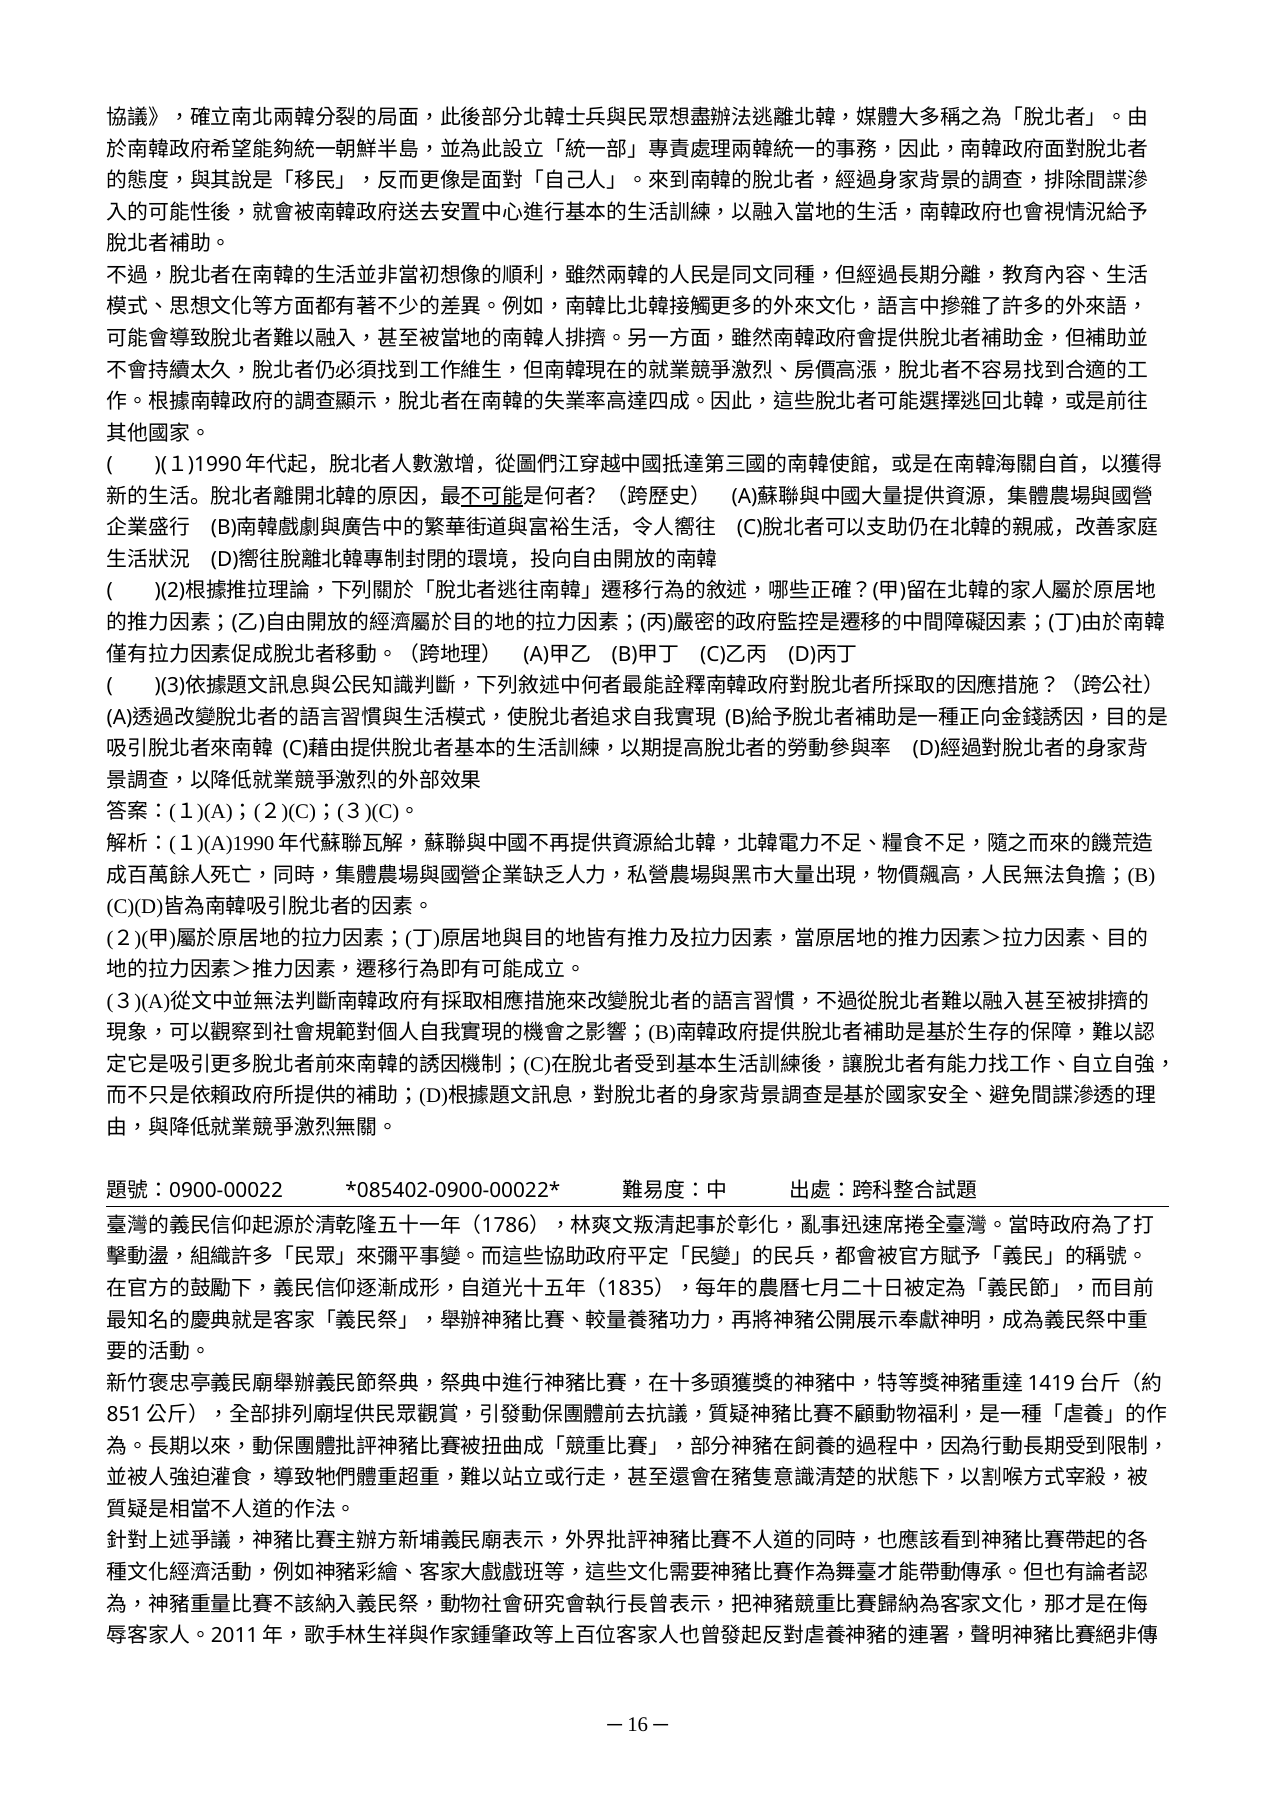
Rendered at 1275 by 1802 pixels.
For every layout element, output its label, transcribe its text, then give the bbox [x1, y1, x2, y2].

text 解析：(１)(A)1990年代蘇聯瓦解，蘇聯與中國不再提供資源給北韓，北韓電力不足、糧食不足，隨之而來的饑荒造成百萬餘人死亡，同時，集體農場與國營企業缺乏人力，私營農場與黑市大量出現，物價飆高，人民無法負擔；(B)(C)(D)皆為南韓吸引脫北者的因素。 (２)(甲)屬於原居地的拉力因素；(丁)原居地與目的地皆有推力及拉力因素，當原居地的推力因素＞拉力因素、目的地的拉力因素＞推力因素，遷移行為即有可能成立。 (３)(A)從文中並無法判斷南韓政府有採取相應措施來改變脫北者的語言習慣，不過從脫北者難以融入甚至被排擠的現象，可以觀察到社會規範對個人自我實現的機會之影響；(B)南韓政府提供脫北者補助是基於生存的保障，難以認定它是吸引更多脫北者前來南韓的誘因機制；(C)在脫北者受到基本生活訓練後，讓脫北者有能力找工作、自立自強，而不只是依賴政府所提供的補助；(D)根據題文訊息，對脫北者的身家背景調查是基於國家安全、避免間諜滲透的理由，與降低就業競爭激烈無關。 [106, 826, 1169, 1141]
text 題號：0900-00022 *085402-0900-00022* 難易度：中 出處：跨科整合試題 [106, 1173, 1169, 1206]
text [106, 100, 1169, 794]
text 答案：(１)(A)；(２)(C)；(３)(C)。 [106, 794, 1169, 826]
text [106, 1207, 1169, 1649]
